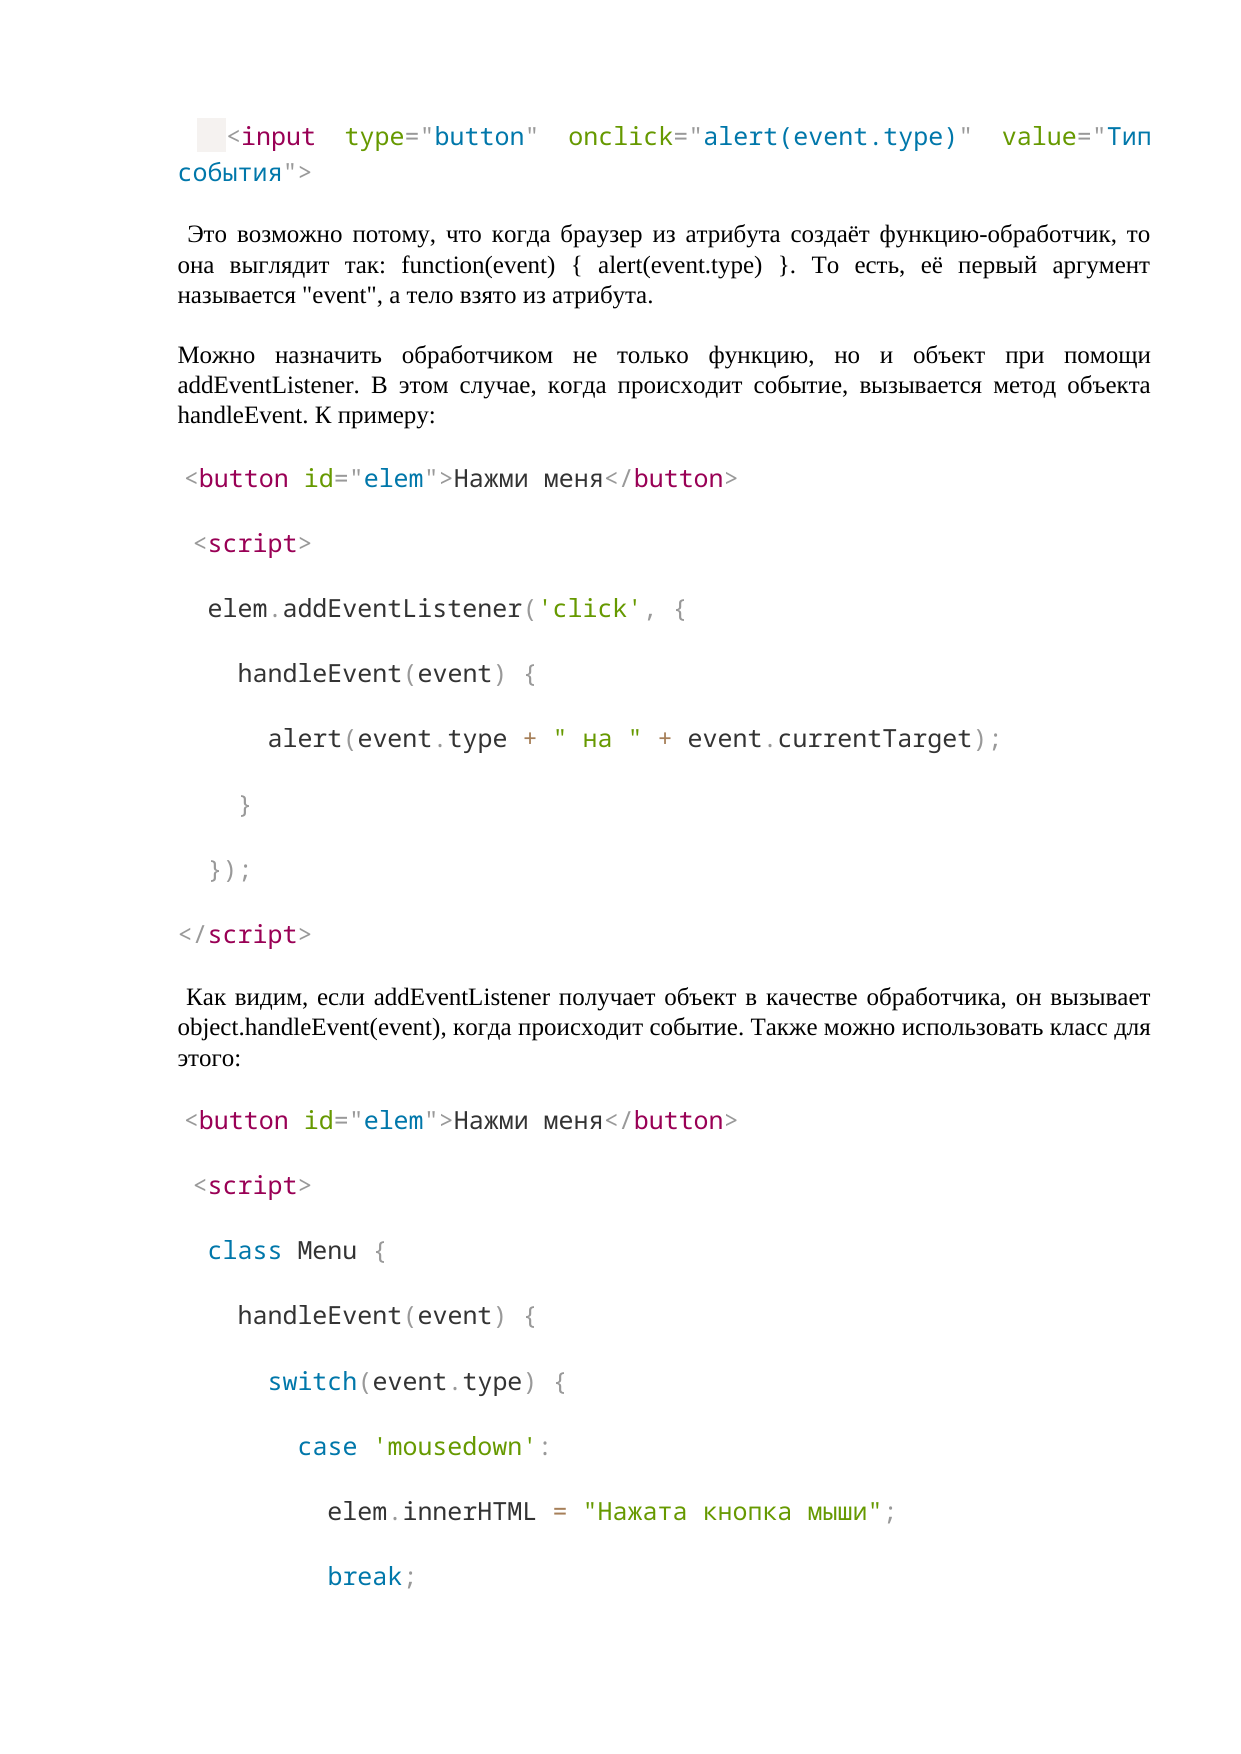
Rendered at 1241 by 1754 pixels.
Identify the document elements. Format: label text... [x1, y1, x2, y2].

text Как видим, если addEventListener получает объект в качестве обработчика, он вызывает object.handleEvent(event), когда происходит событие. Также можно использовать класс для этого: [177, 982, 1152, 1071]
text <script> [177, 525, 1152, 559]
text } [177, 786, 1152, 820]
text <script> [177, 1167, 1152, 1202]
text handleEvent(event) { [177, 1298, 1152, 1332]
text break; [177, 1559, 1152, 1593]
text <button id="elem">Нажми меня</button> [177, 1102, 1152, 1136]
text elem.innerHTML = "Нажата кнопка мыши"; [177, 1493, 1152, 1528]
text alert(event.type + " на " + event.currentTarget); [177, 721, 1152, 755]
text handleEvent(event) { [177, 656, 1152, 690]
text elem.addEventListener('click', { [177, 591, 1152, 625]
text case 'mousedown': [177, 1428, 1152, 1462]
text class Menu { [177, 1233, 1152, 1267]
text }); [177, 851, 1152, 886]
text <button id="elem">Нажми меня</button> [177, 460, 1152, 494]
text <input type="button" onclick="alert(event.type)" value="Тип события"> [177, 118, 1152, 188]
text Можно назначить обработчиком не только функцию, но и объект при помощи addEventListener. В этом случае, когда происходит событие, вызывается метод объекта handleEvent. К примеру: [177, 340, 1152, 429]
text </script> [177, 917, 1152, 951]
text switch(event.type) { [177, 1363, 1152, 1397]
text Это возможно потому, что когда браузер из атрибута создаёт функцию-обработчик, то она выглядит так: function(event) { alert(event.type) }. То есть, её первый аргумент называется "event", а тело взято из атрибута. [177, 219, 1152, 309]
